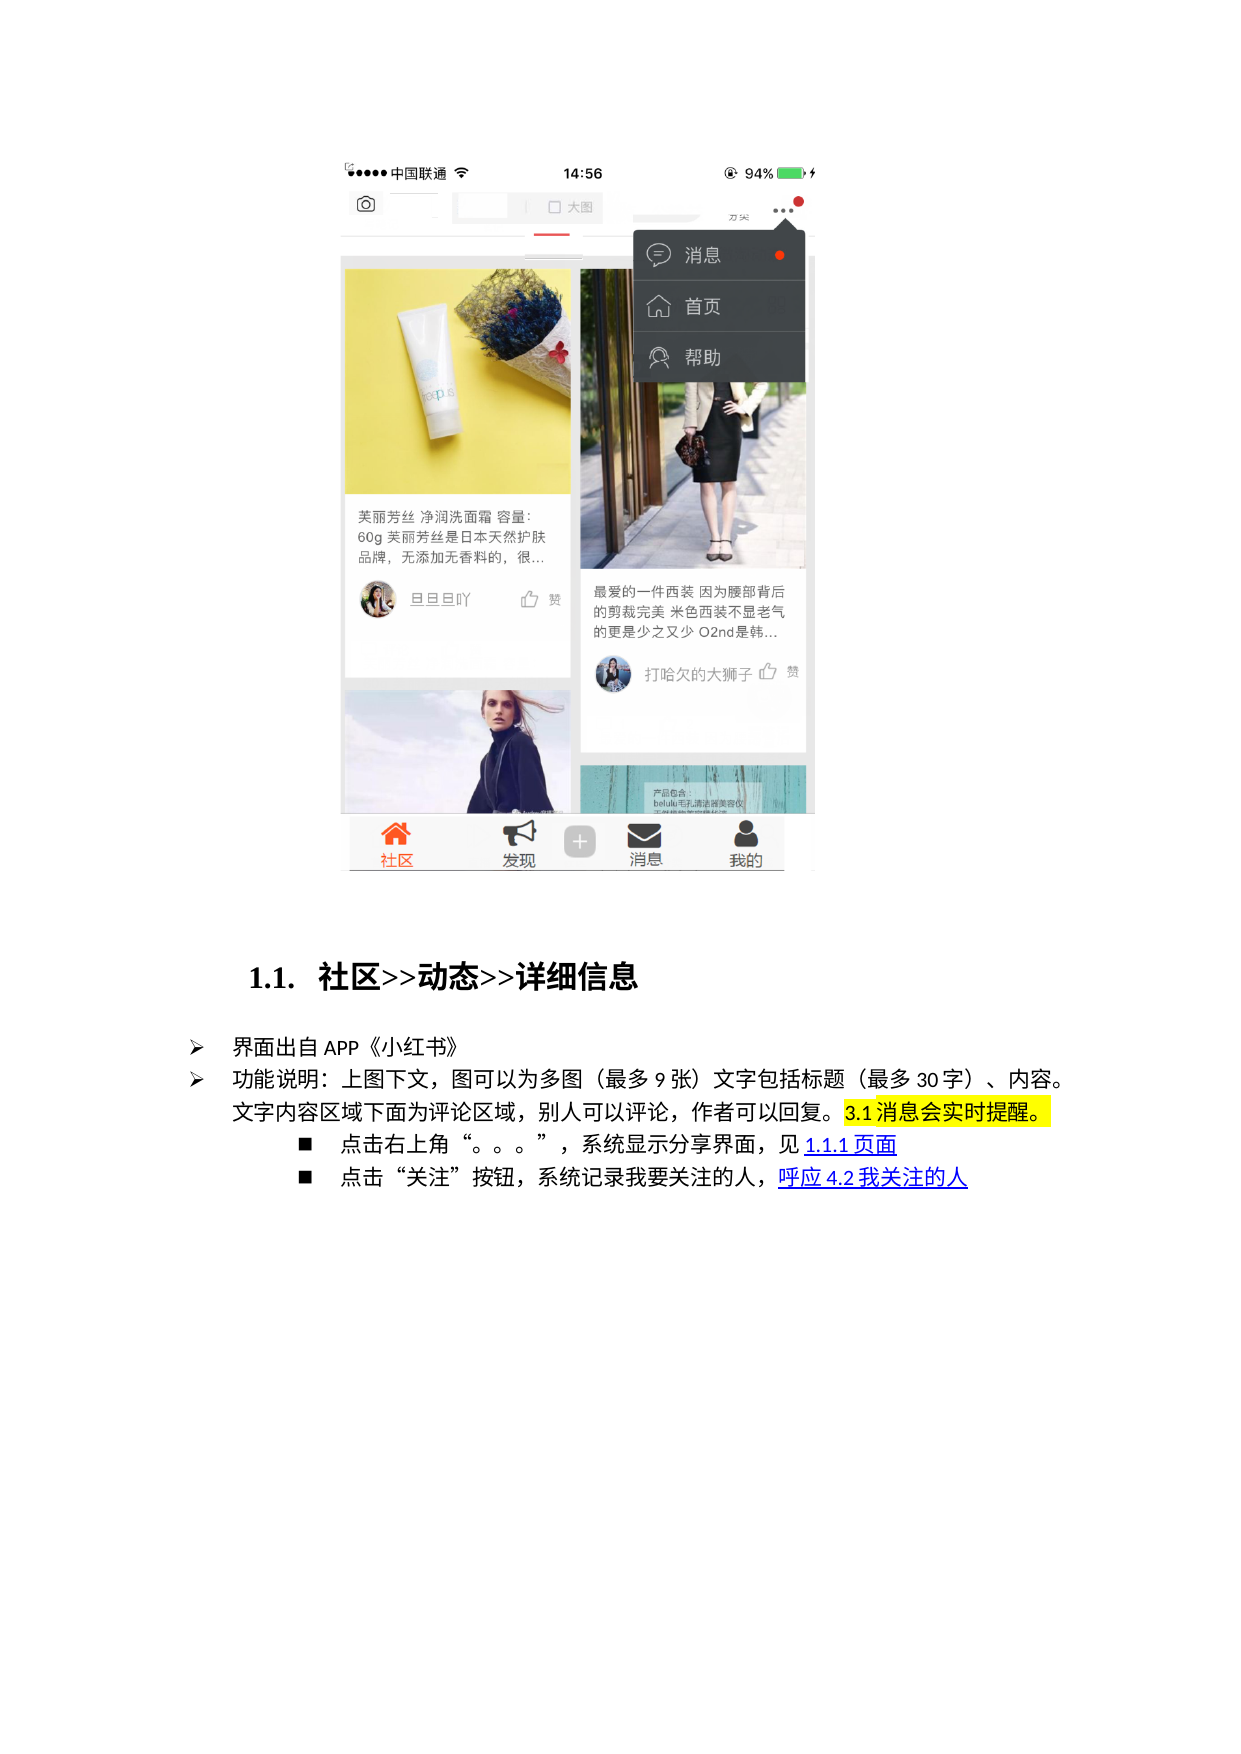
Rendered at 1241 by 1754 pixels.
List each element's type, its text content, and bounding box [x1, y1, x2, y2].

list 点击“关注”按钮，系统记录我要关注的人，呼应4.2我关注的人 [297, 1159, 1053, 1192]
subtitle 社区>>动态>>详细信息 [248, 942, 1053, 1007]
list 界面出自APP《小红书》 [188, 1029, 1053, 1062]
list 功能说明：上图下文，图可以为多图（最多9张）文字包括标题（最多30字）、内容。文字内容区域下面为评论区域，别人可以评论，作者可以回复。3.1消息会实时提醒。 [188, 1062, 1053, 1127]
list 点击右上角“。。。”，系统显示分享界面，见1.1.1页面 [297, 1127, 1053, 1159]
picture [340, 162, 815, 871]
